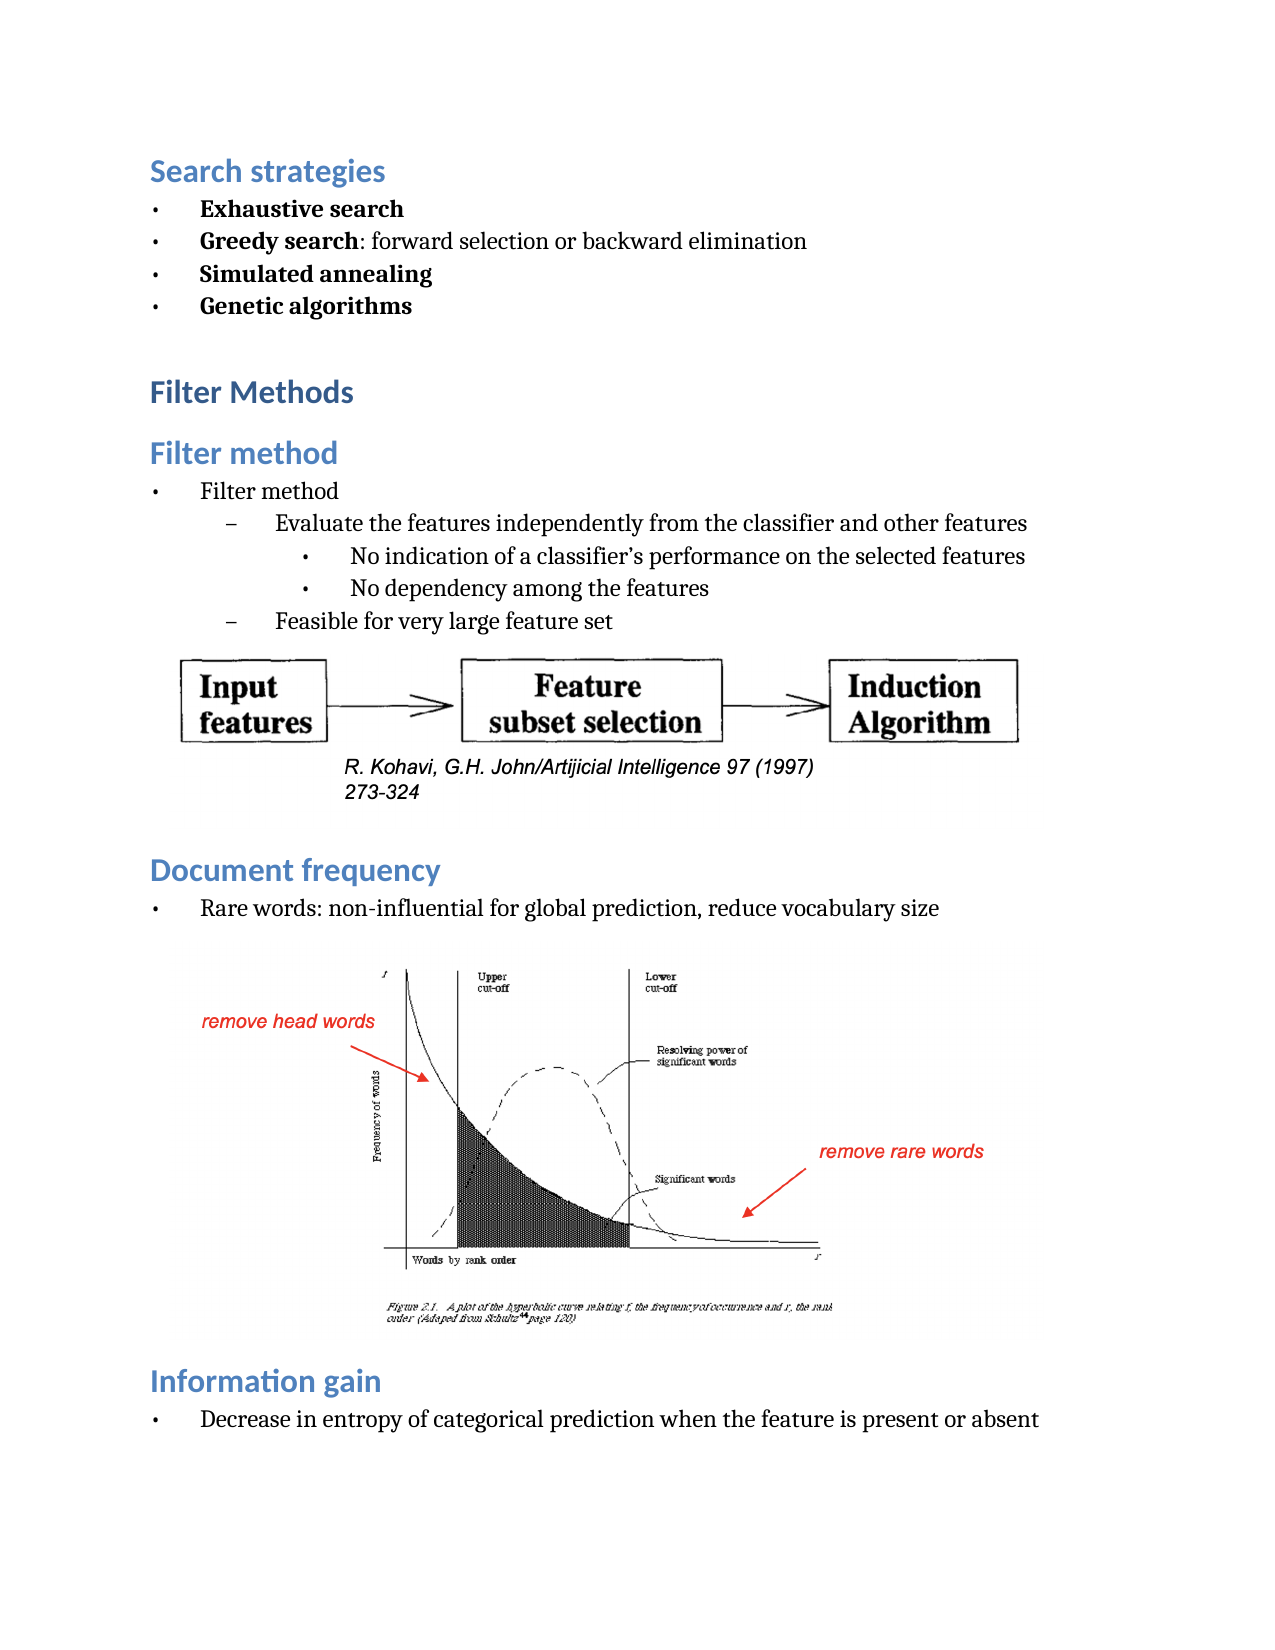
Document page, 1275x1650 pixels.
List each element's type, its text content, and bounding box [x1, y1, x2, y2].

list Filter method [150, 477, 1125, 506]
list No dependency among the features [300, 574, 1125, 603]
subtitle Search strategies [150, 150, 1125, 191]
picture [168, 654, 1044, 829]
subtitle Filter Methods [150, 371, 1125, 411]
list No indication of a classifier’s performance on the selected features [300, 542, 1125, 571]
list Simulated annealing [150, 259, 1125, 288]
list Exhaustive search [150, 194, 1125, 223]
list Evaluate the features independently from the classifier and other features [225, 509, 1125, 538]
subtitle Filter method [150, 432, 1125, 473]
list Decrease in entropy of categorical prediction when the feature is present or absent [150, 1405, 1125, 1434]
list Rare words: non-influential for global prediction, reduce vocabulary size [150, 894, 1125, 923]
list Feasible for very large feature set [225, 607, 1125, 636]
subtitle Information gain [150, 1361, 1125, 1401]
list Greedy search: forward selection or backward elimination [150, 227, 1125, 256]
picture [168, 941, 1044, 1340]
subtitle Document frequency [150, 849, 1125, 890]
list Genetic algorithms [150, 292, 1125, 321]
